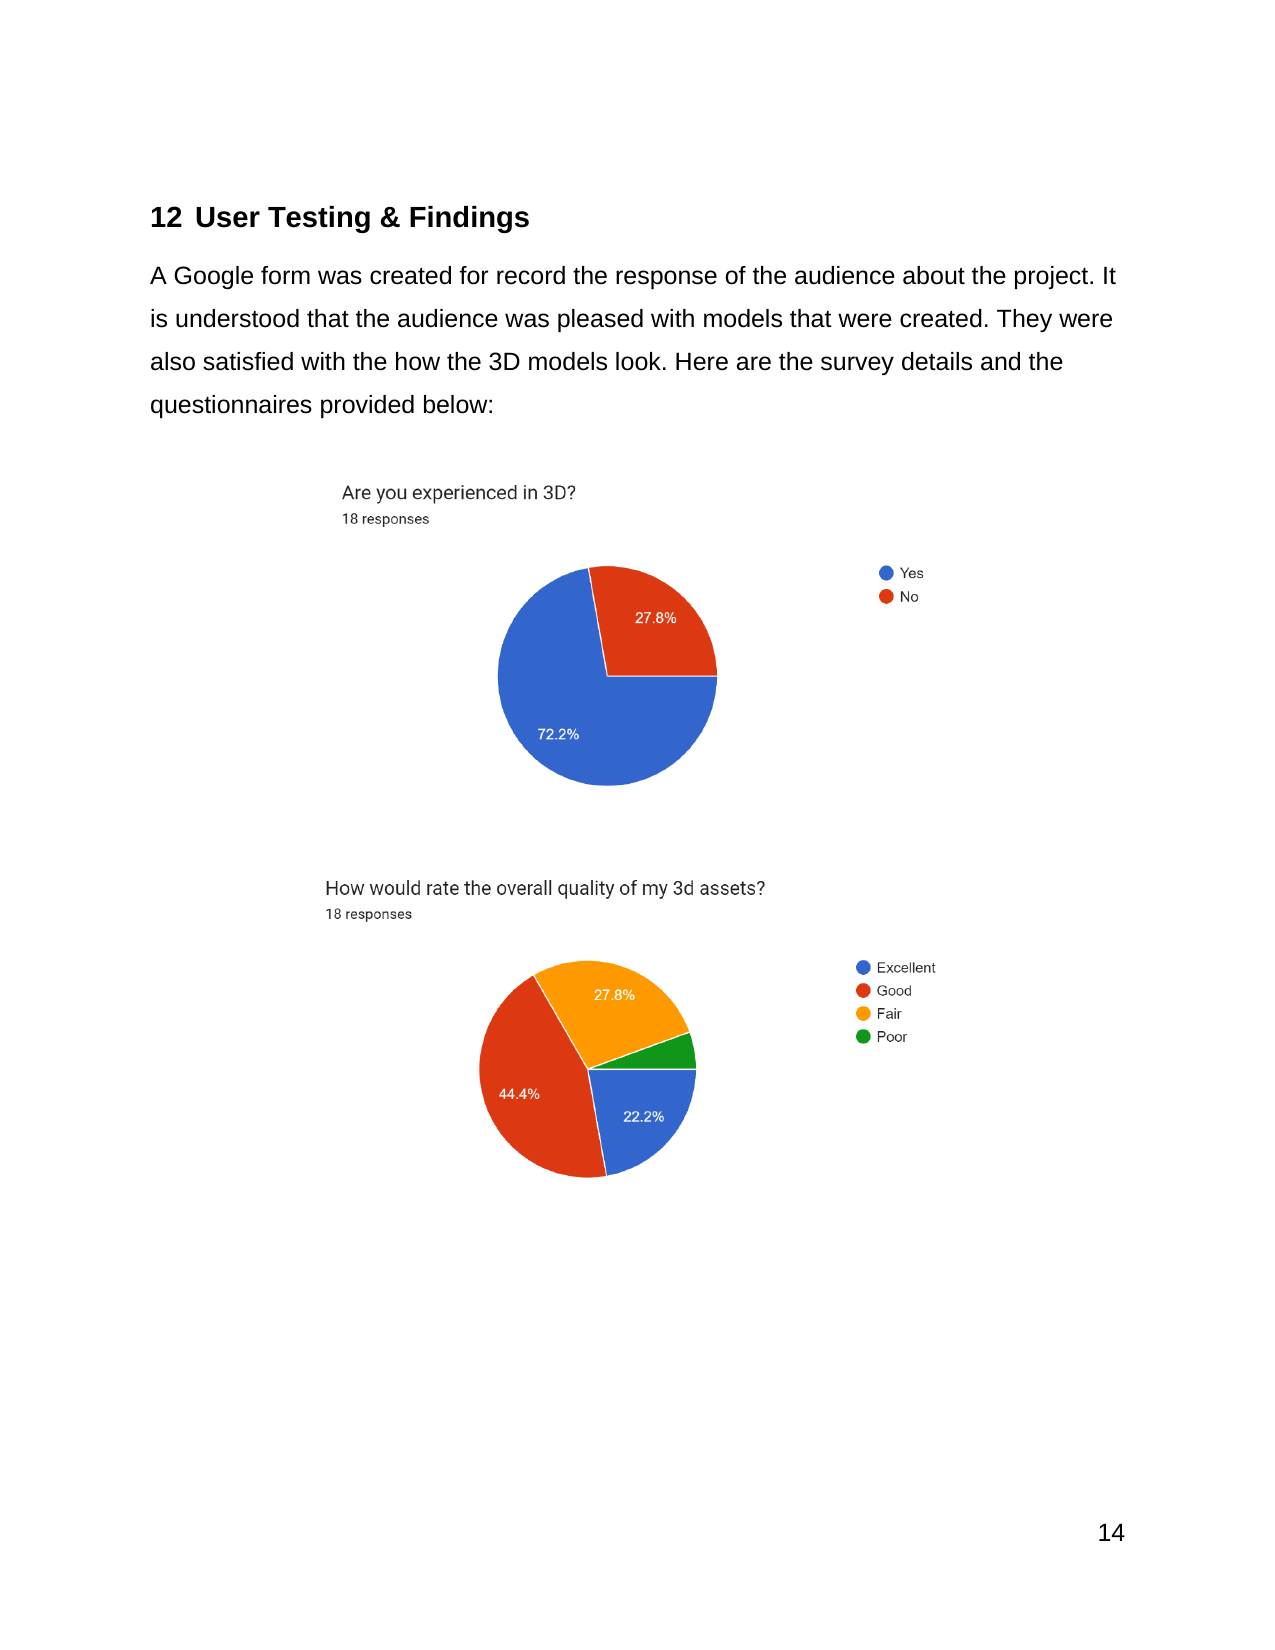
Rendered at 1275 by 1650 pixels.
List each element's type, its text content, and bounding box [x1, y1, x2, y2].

picture [312, 450, 963, 828]
subtitle User Testing & Findings [150, 200, 1125, 233]
text A Google form was created for record the response of the audience about the project. It is understood that the audience was pleased with models that were created. They were also satisfied with the how the 3D models look. Here are the survey details and the questionnaires provided below: [150, 261, 1125, 419]
picture [296, 846, 979, 1219]
